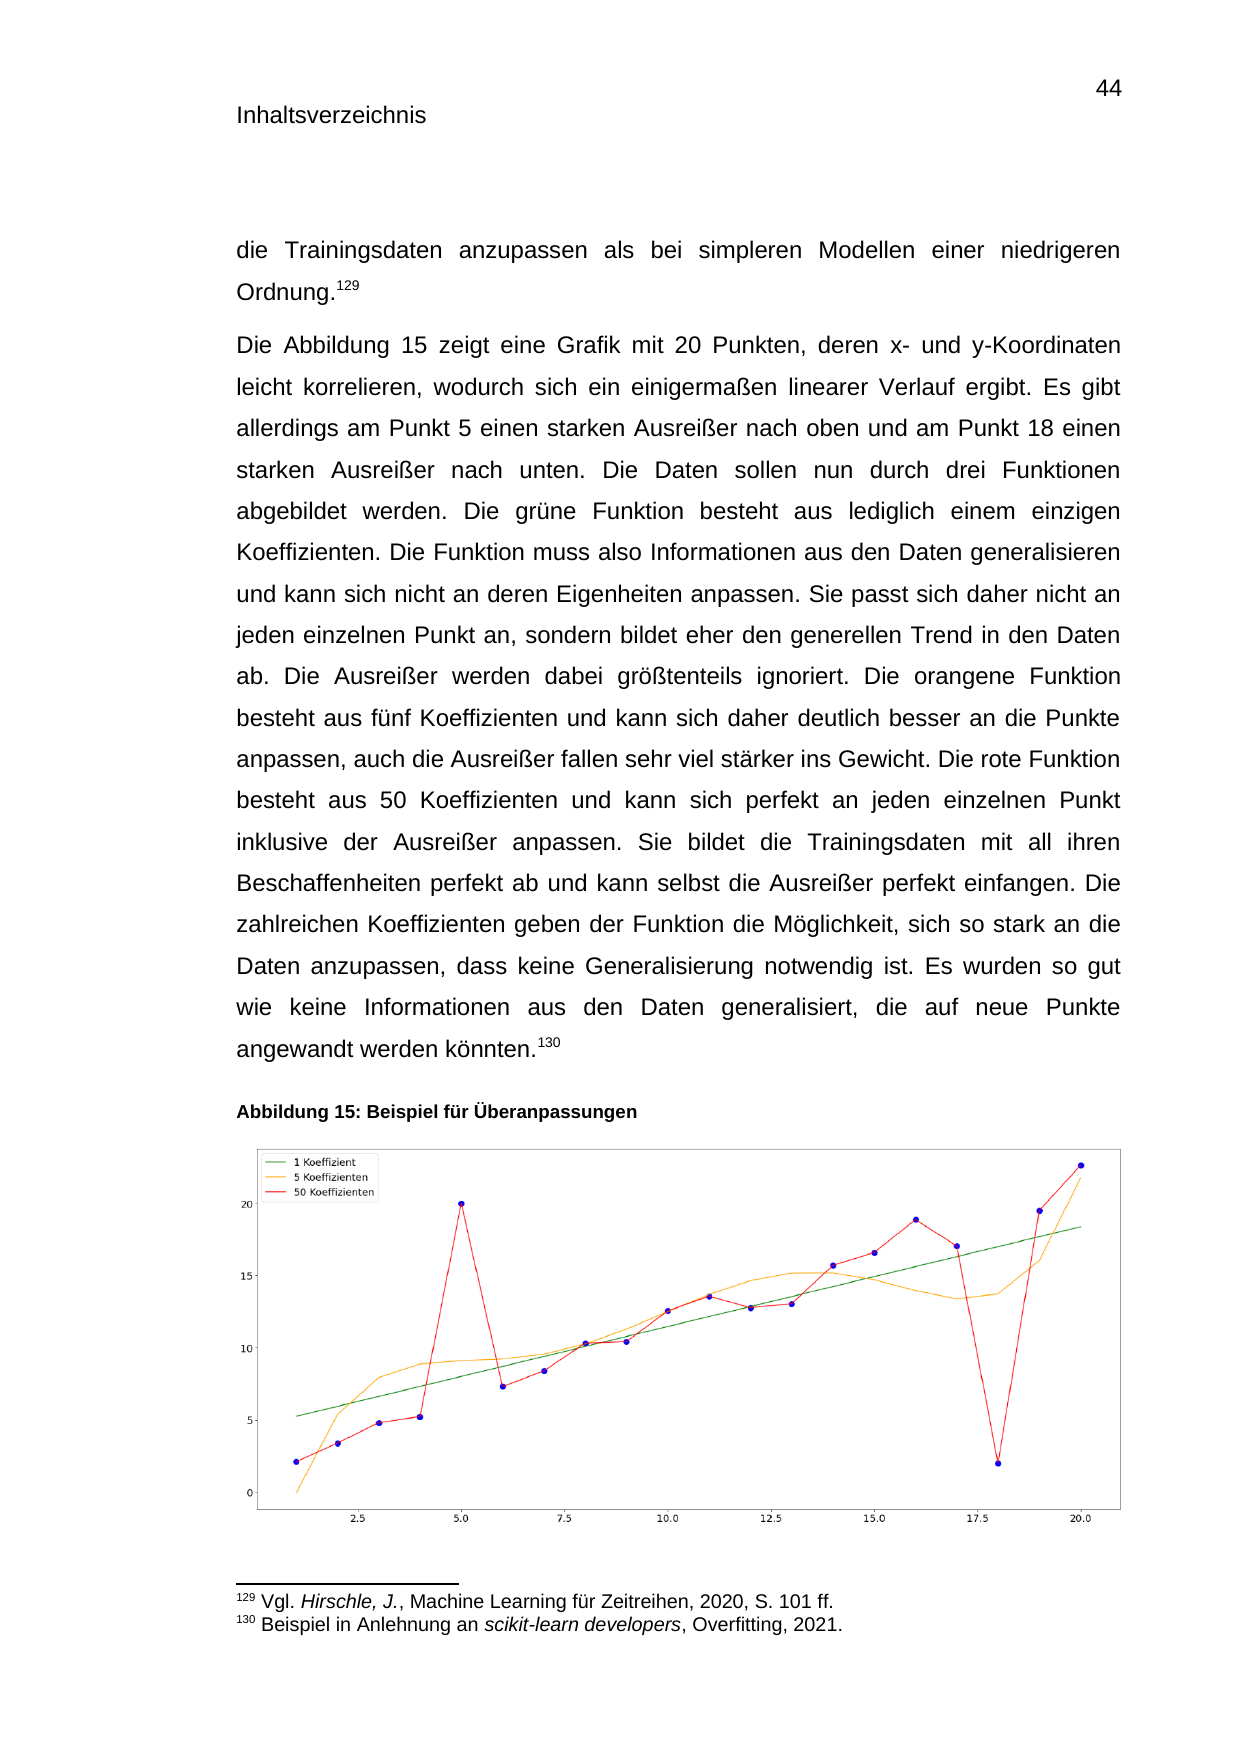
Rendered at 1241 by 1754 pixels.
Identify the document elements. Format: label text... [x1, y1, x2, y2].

text Die Abbildung 15 zeigt eine Grafik mit 20 Punkten, deren x- und y-Koordinaten leicht korrelieren, wodurch sich ein einigermaßen linearer Verlauf ergibt. Es gibt allerdings am Punkt 5 einen starken Ausreißer nach oben und am Punkt 18 einen starken Ausreißer nach unten. Die Daten sollen nun durch drei Funktionen abgebildet werden. Die grüne Funktion besteht aus lediglich einem einzigen Koeffizienten. Die Funktion muss also Informationen aus den Daten generalisieren und kann sich nicht an deren Eigenheiten anpassen. Sie passt sich daher nicht an jeden einzelnen Punkt an, sondern bildet eher den generellen Trend in den Daten ab. Die Ausreißer werden dabei größtenteils ignoriert. Die orangene Funktion besteht aus fünf Koeffizienten und kann sich daher deutlich besser an die Punkte anpassen, auch die Ausreißer fallen sehr viel stärker ins Gewicht. Die rote Funktion besteht aus 50 Koeffizienten und kann sich perfekt an jeden einzelnen Punkt inklusive der Ausreißer anpassen. Sie bildet die Trainingsdaten mit all ihren Beschaffenheiten perfekt ab und kann selbst die Ausreißer perfekt einfangen. Die zahlreichen Koeffizienten geben der Funktion die Möglichkeit, sich so stark an die Daten anzupassen, dass keine Generalisierung notwendig ist. Es wurden so gut wie keine Informationen aus den Daten generalisiert, die auf neue Punkte angewandt werden könnten. [236, 331, 1122, 1062]
text Abbildung 15: Beispiel für Überanpassungen [236, 1101, 1122, 1122]
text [236, 236, 1122, 305]
picture [236, 1145, 1123, 1527]
